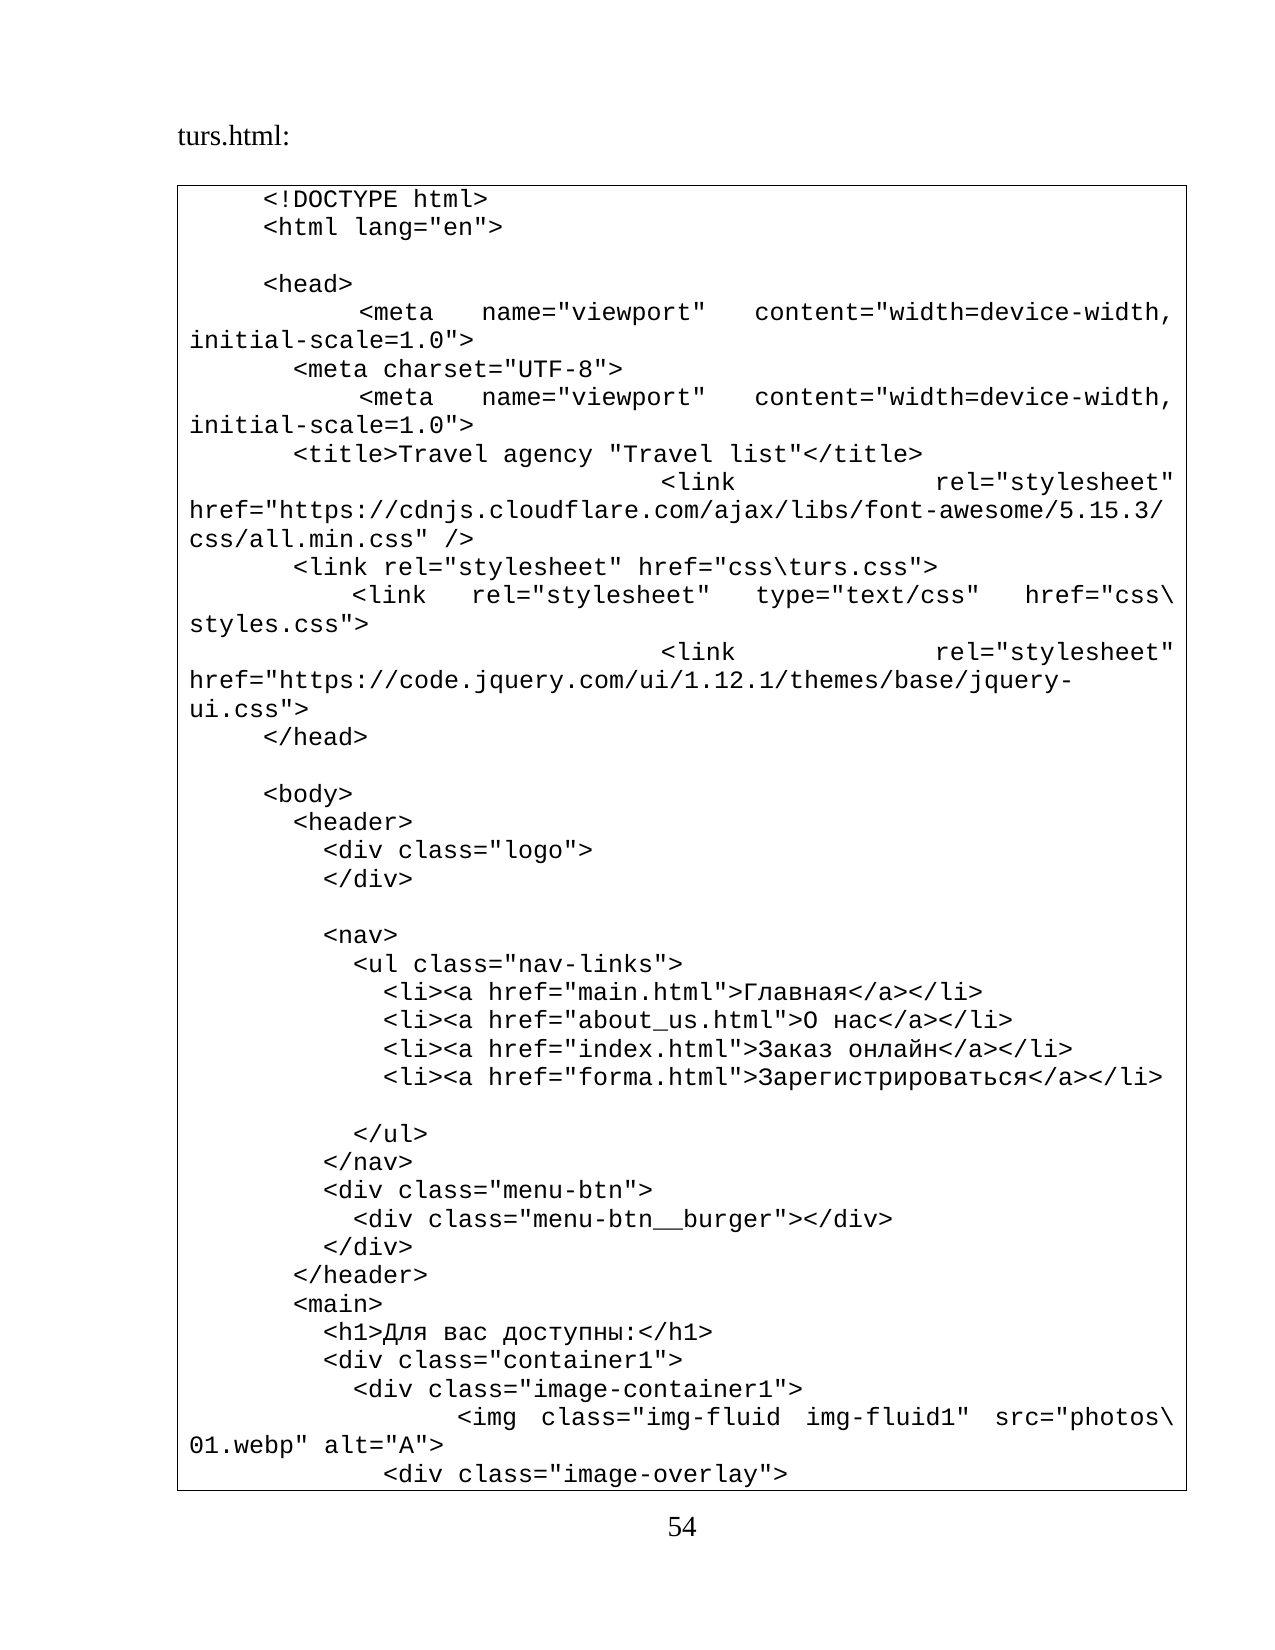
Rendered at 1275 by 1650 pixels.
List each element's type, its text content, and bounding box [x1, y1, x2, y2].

text turs.html: [177, 118, 1186, 152]
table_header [178, 186, 1186, 1489]
